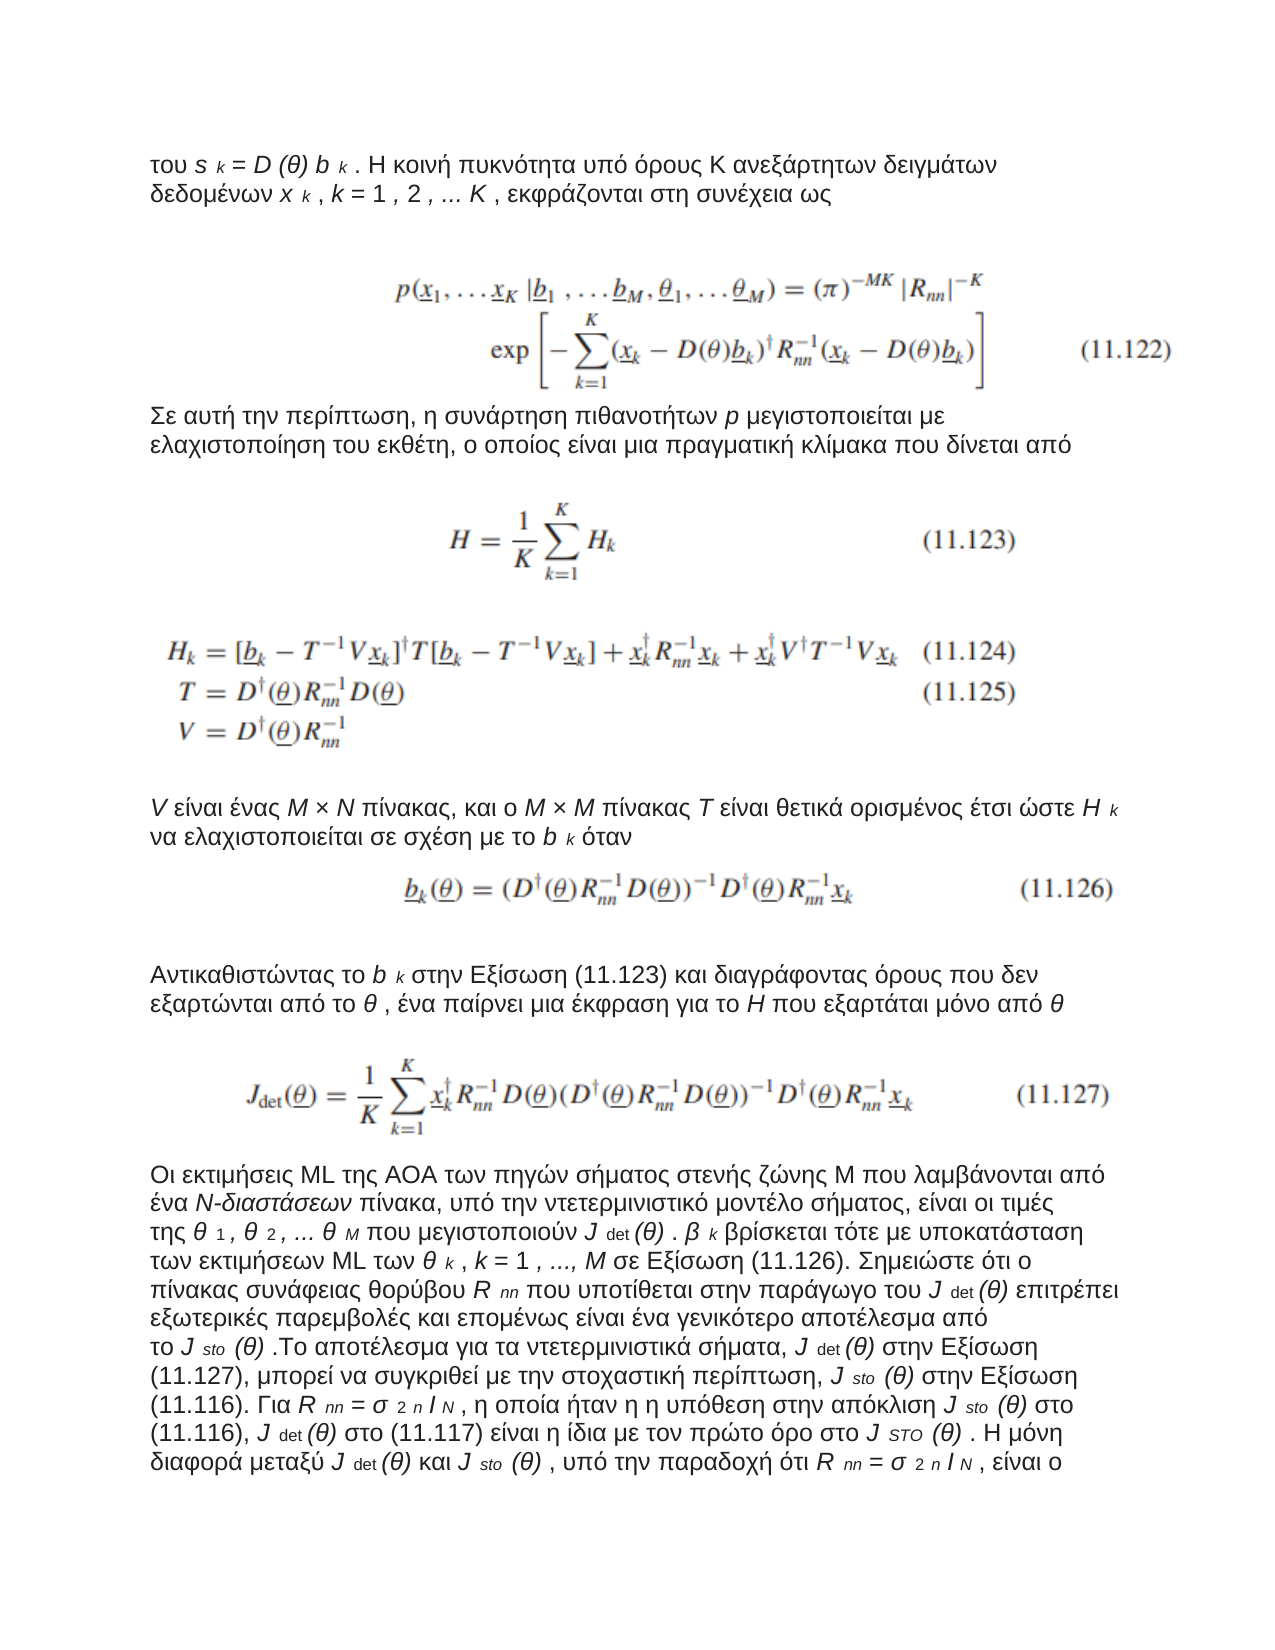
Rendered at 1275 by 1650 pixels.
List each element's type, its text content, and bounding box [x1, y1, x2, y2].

picture [150, 486, 1047, 765]
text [150, 150, 1125, 207]
picture [150, 1045, 1122, 1160]
picture [225, 260, 1199, 401]
text Σε αυτή την περίπτωση, η συνάρτηση πιθανοτήτων p μεγιστοποιείται με ελαχιστοποίηση του εκθέτη, ο οποίος είναι μια πραγματική κλίμακα που δίνεται από [150, 401, 1125, 458]
text Αντικαθιστώντας το b k στην Εξίσωση (11.123) και διαγράφοντας όρους που δεν εξαρτώνται από το θ , ένα παίρνει μια έκφραση για το Η που εξαρτάται μόνο από θ [150, 960, 1125, 1017]
text να ελαχιστοποιείται σε σχέση με το b k όταν [150, 822, 1125, 851]
text V είναι ένας Μ × Ν πίνακας, και ο M × M πίνακας Τ είναι θετικά ορισμένος έτσι ώστε H k [150, 793, 1125, 822]
picture [150, 850, 1118, 932]
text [150, 1159, 1125, 1476]
